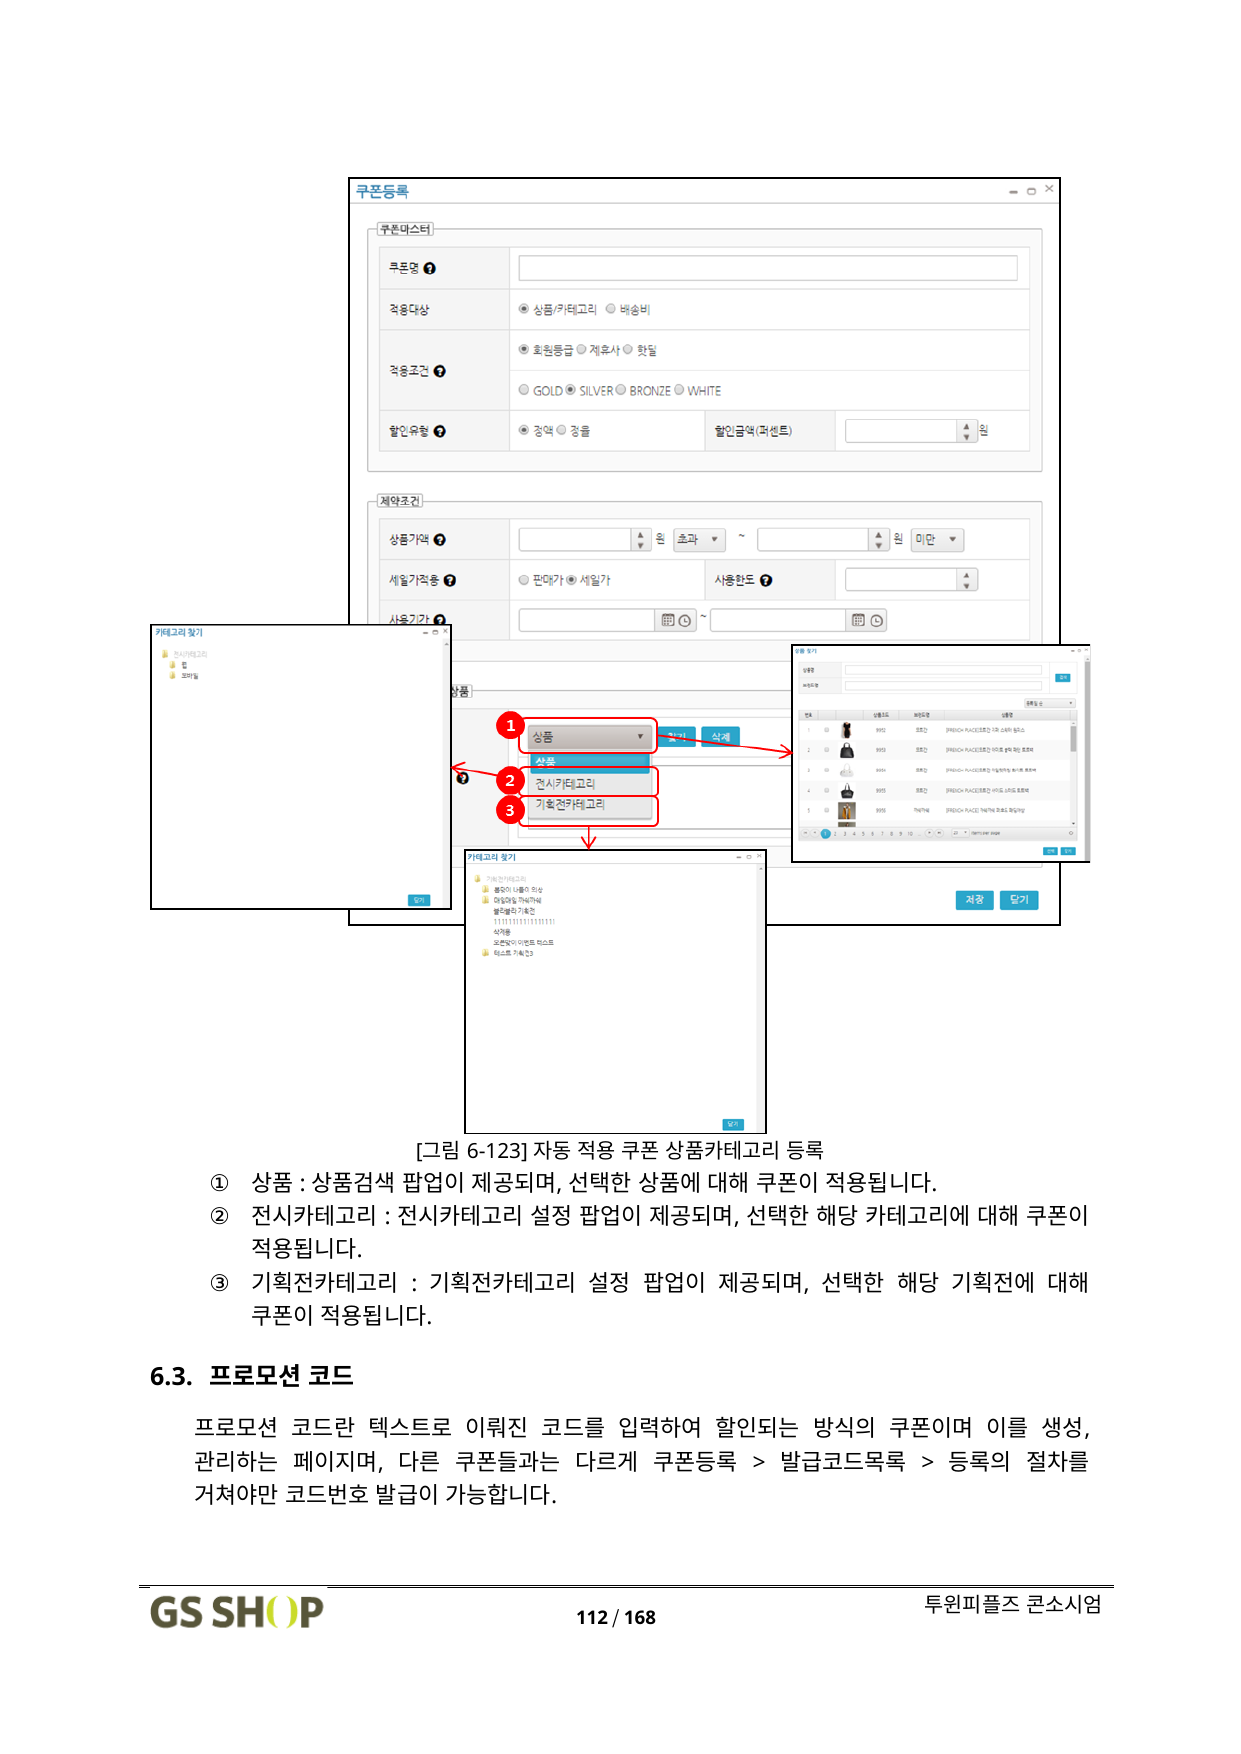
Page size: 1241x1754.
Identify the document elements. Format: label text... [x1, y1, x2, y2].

subtitle 기획전카테고리 : 기획전카테고리 설정 팝업이 제공되며, 선택한 해당 기획전에 대해 쿠폰이 적용됩니다. [209, 1264, 1090, 1331]
subtitle 상품 : 상품검색 팝업이 제공되며, 선택한 상품에 대해 쿠폰이 적용됩니다. [209, 1164, 1090, 1198]
picture [150, 1587, 328, 1631]
text 프로모션 코드란 텍스트로 이뤄진 코드를 입력하여 할인되는 방식의 쿠폰이며 이를 생성, 관리하는 페이지며, 다른 쿠폰들과는 다르게 쿠폰등록 > 발급코드목록 > 등록의 절차를 거쳐야만 코드번호 발급이 가능합니다. [194, 1410, 1090, 1510]
subtitle 프로모션 코드 [150, 1356, 1090, 1392]
subtitle 전시카테고리 : 전시카테고리 설정 팝업이 제공되며, 선택한 해당 카테고리에 대해 쿠폰이 적용됩니다. [209, 1198, 1090, 1264]
picture [150, 177, 1091, 1134]
